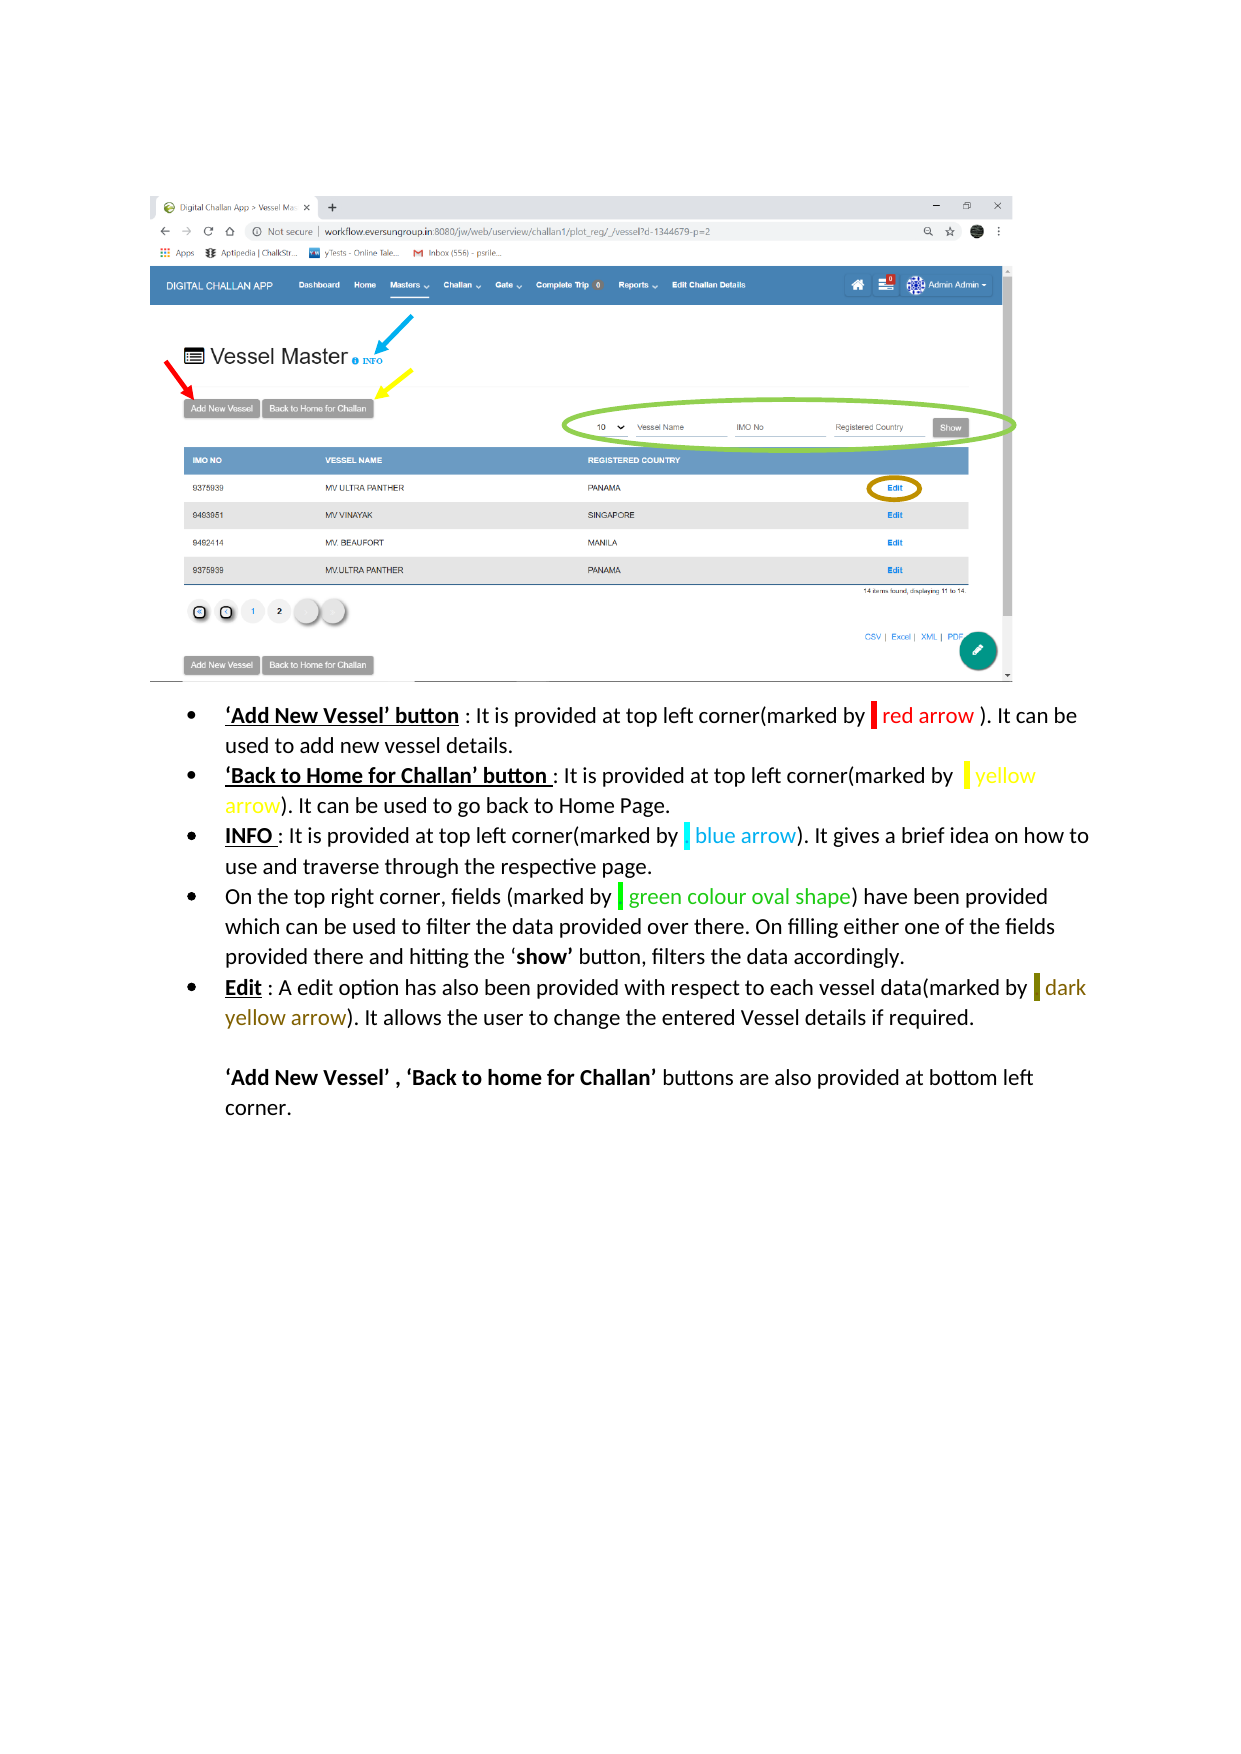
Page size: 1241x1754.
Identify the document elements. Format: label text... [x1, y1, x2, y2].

picture [568, 402, 1011, 448]
picture [150, 196, 1013, 682]
list ‘Back to Home for Challan’ button : It is provided at top left corner(marked by . yellow arrow). It can be used to go back to Home Page. [187, 761, 1090, 819]
list ‘Add New Vessel’ , ‘Back to home for Challan’ buttons are also provided at bottom left corner. [225, 1063, 1090, 1122]
list ‘Add New Vessel’ button : It is provided at top left corner(marked by . red arrow ). It can be used to add new vessel details. [187, 701, 1090, 759]
list Edit : A edit option has also been provided with respect to each vessel data(marked by . dark yellow arrow). It allows the user to change the entered Vessel details if required. [187, 973, 1090, 1031]
list On the top right corner, fields (marked by . green colour oval shape) have been provided which can be used to filter the data provided over there. On filling either one of the fields provided there and hitting the ‘show’ button, filters the data accordingly. [187, 882, 1090, 971]
list INFO : It is provided at top left corner(marked by . blue arrow). It gives a brief idea on how to use and traverse through the respective page. [187, 822, 1090, 880]
